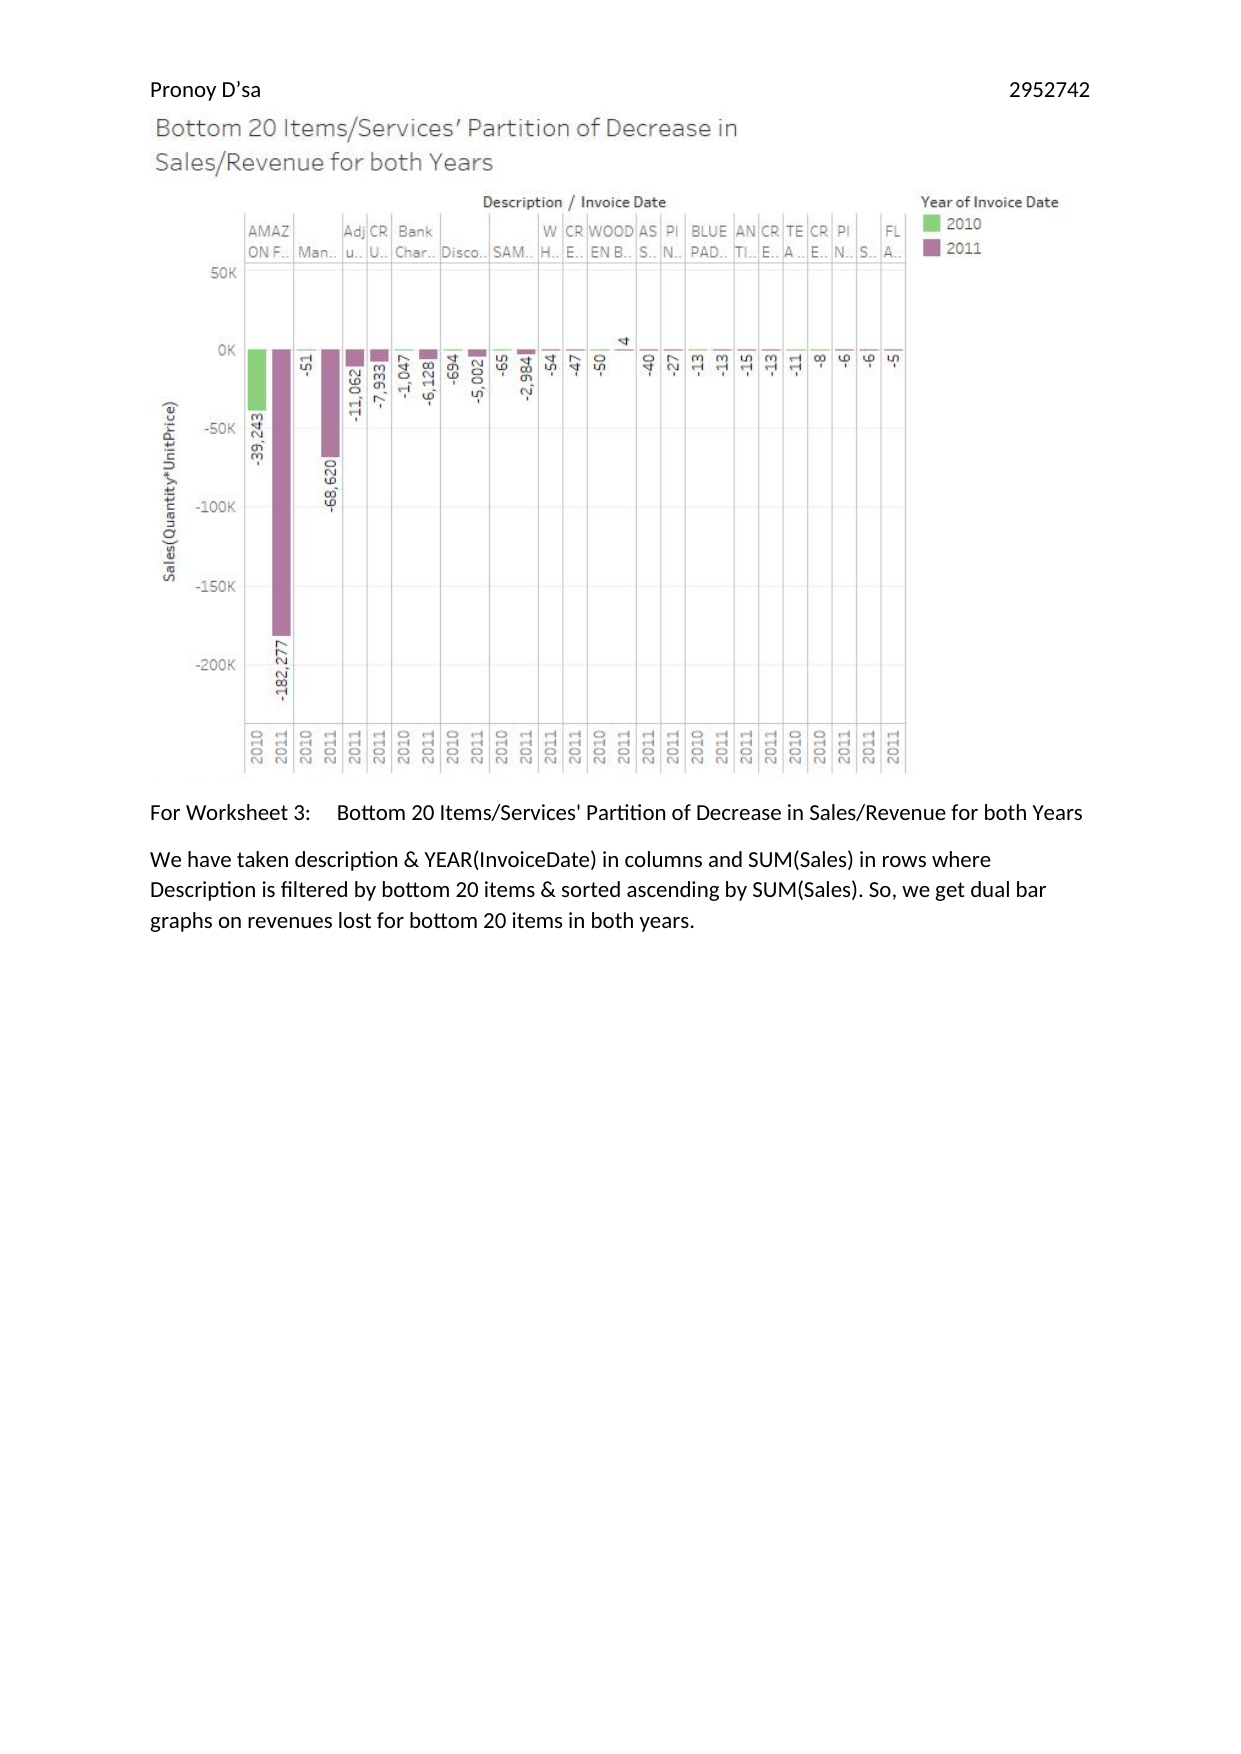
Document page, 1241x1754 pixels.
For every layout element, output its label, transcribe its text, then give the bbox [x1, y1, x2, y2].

picture [150, 103, 1091, 780]
text For Worksheet 3: Bottom 20 Items/Services' Partition of Decrease in Sales/Revenue for both Years [150, 798, 1090, 826]
text We have taken description & YEAR(InvoiceDate) in columns and SUM(Sales) in rows where Description is filtered by bottom 20 items & sorted ascending by SUM(Sales). So, we get dual bar graphs on revenues lost for bottom 20 items in both years. [150, 845, 1090, 934]
